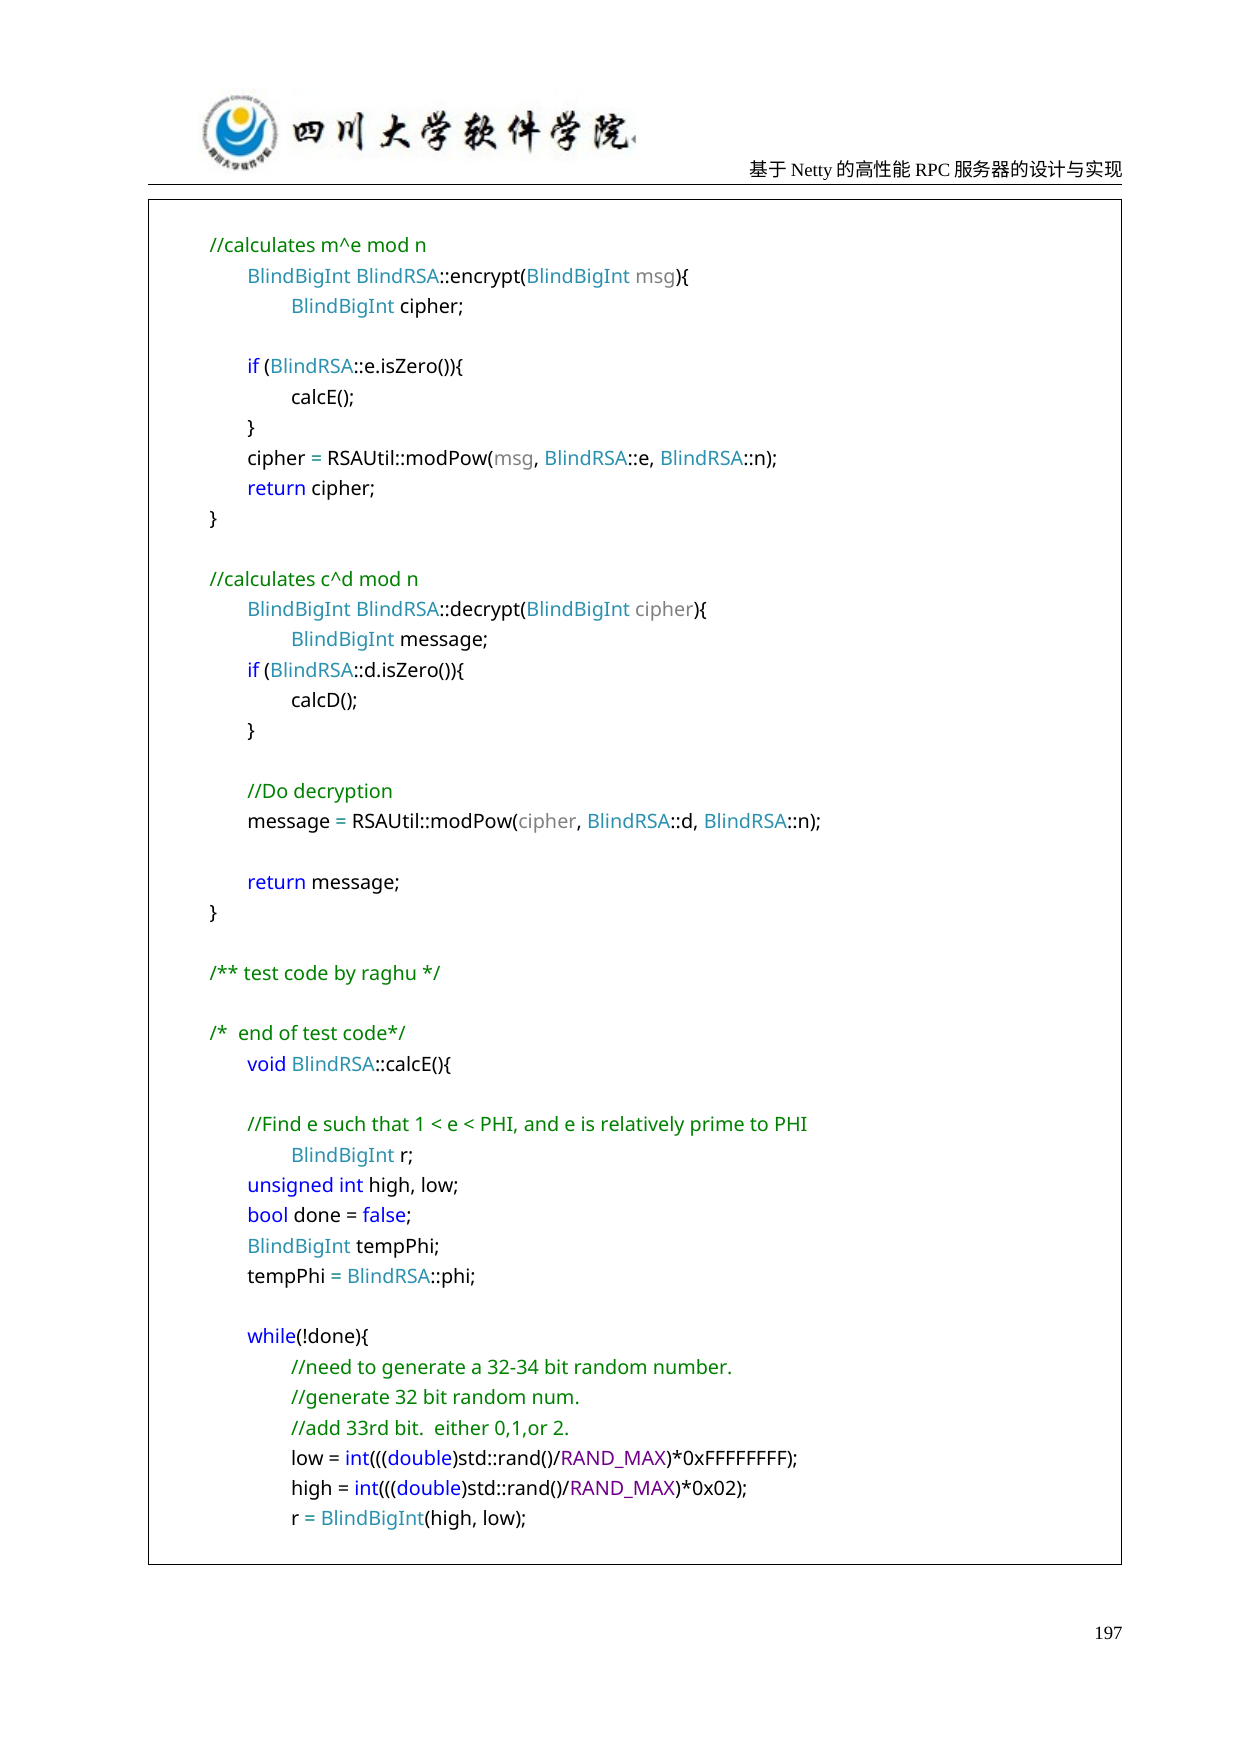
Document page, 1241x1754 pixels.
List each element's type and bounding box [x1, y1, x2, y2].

picture [197, 88, 639, 177]
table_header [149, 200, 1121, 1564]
